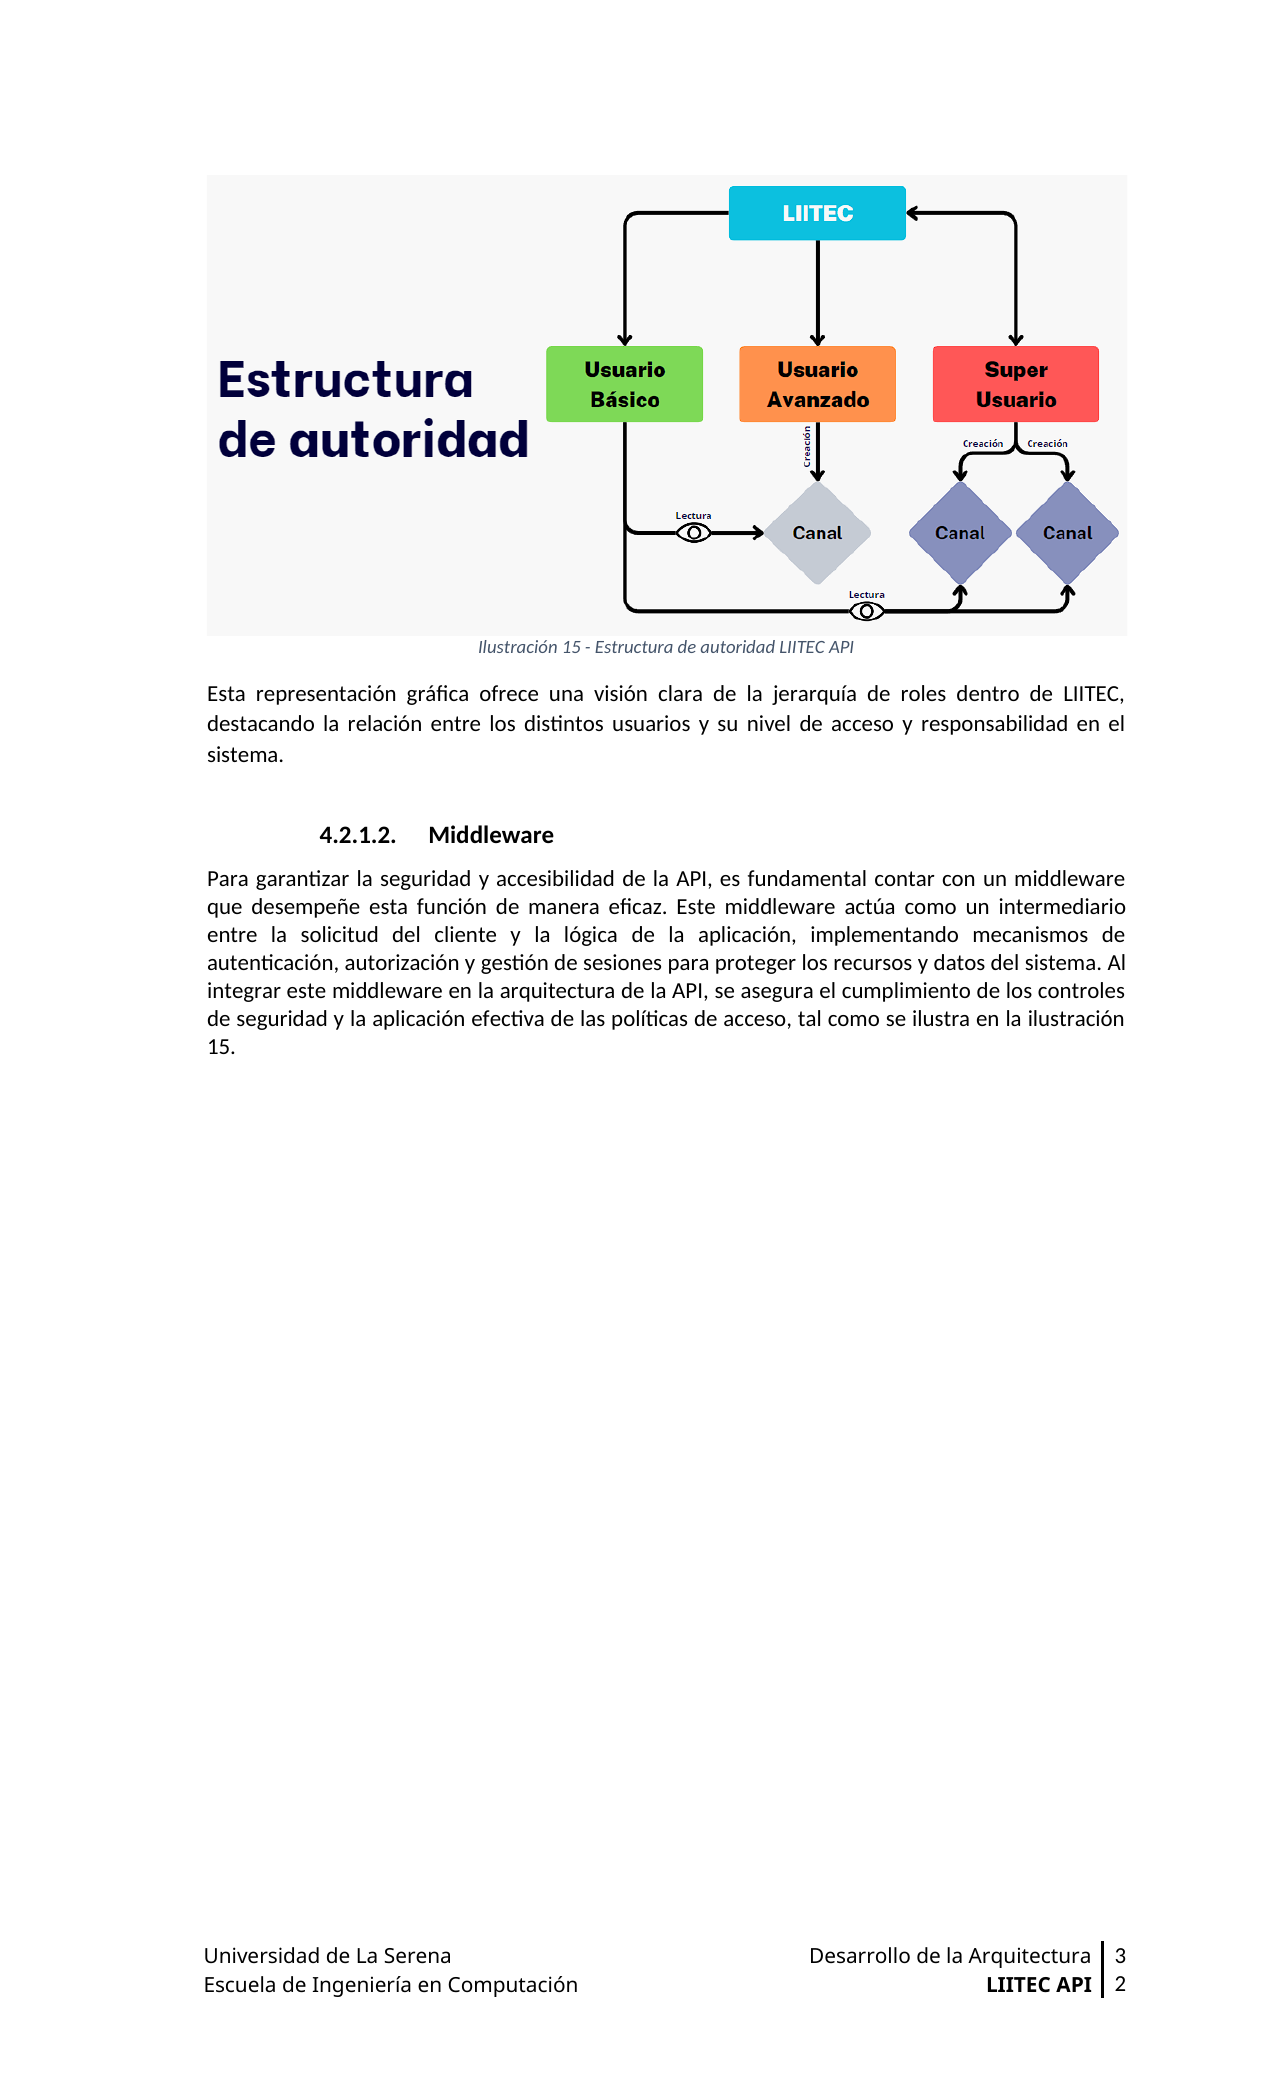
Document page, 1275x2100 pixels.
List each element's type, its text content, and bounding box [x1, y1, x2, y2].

text Esta representación gráfica ofrece una visión clara de la jerarquía de roles dentro de LIITEC, destacando la relación entre los distintos usuarios y su nivel de acceso y responsabilidad en el sistema. [207, 679, 1127, 768]
text Para garantizar la seguridad y accesibilidad de la API, es fundamental contar con un middleware que desempeñe esta función de manera eficaz. Este middleware actúa como un intermediario entre la solicitud del cliente y la lógica de la aplicación, implementando mecanismos de autenticación, autorización y gestión de sesiones para proteger los recursos y datos del sistema. Al integrar este middleware en la arquitectura de la API, se asegura el cumplimiento de los controles de seguridad y la aplicación efectiva de las políticas de acceso, tal como se ilustra en la ilustración 15. [207, 864, 1127, 1060]
subtitle Middleware [319, 819, 1127, 849]
picture [206, 175, 1128, 636]
text Ilustración 15 - Estructura de autoridad LIITEC API [207, 636, 1127, 658]
